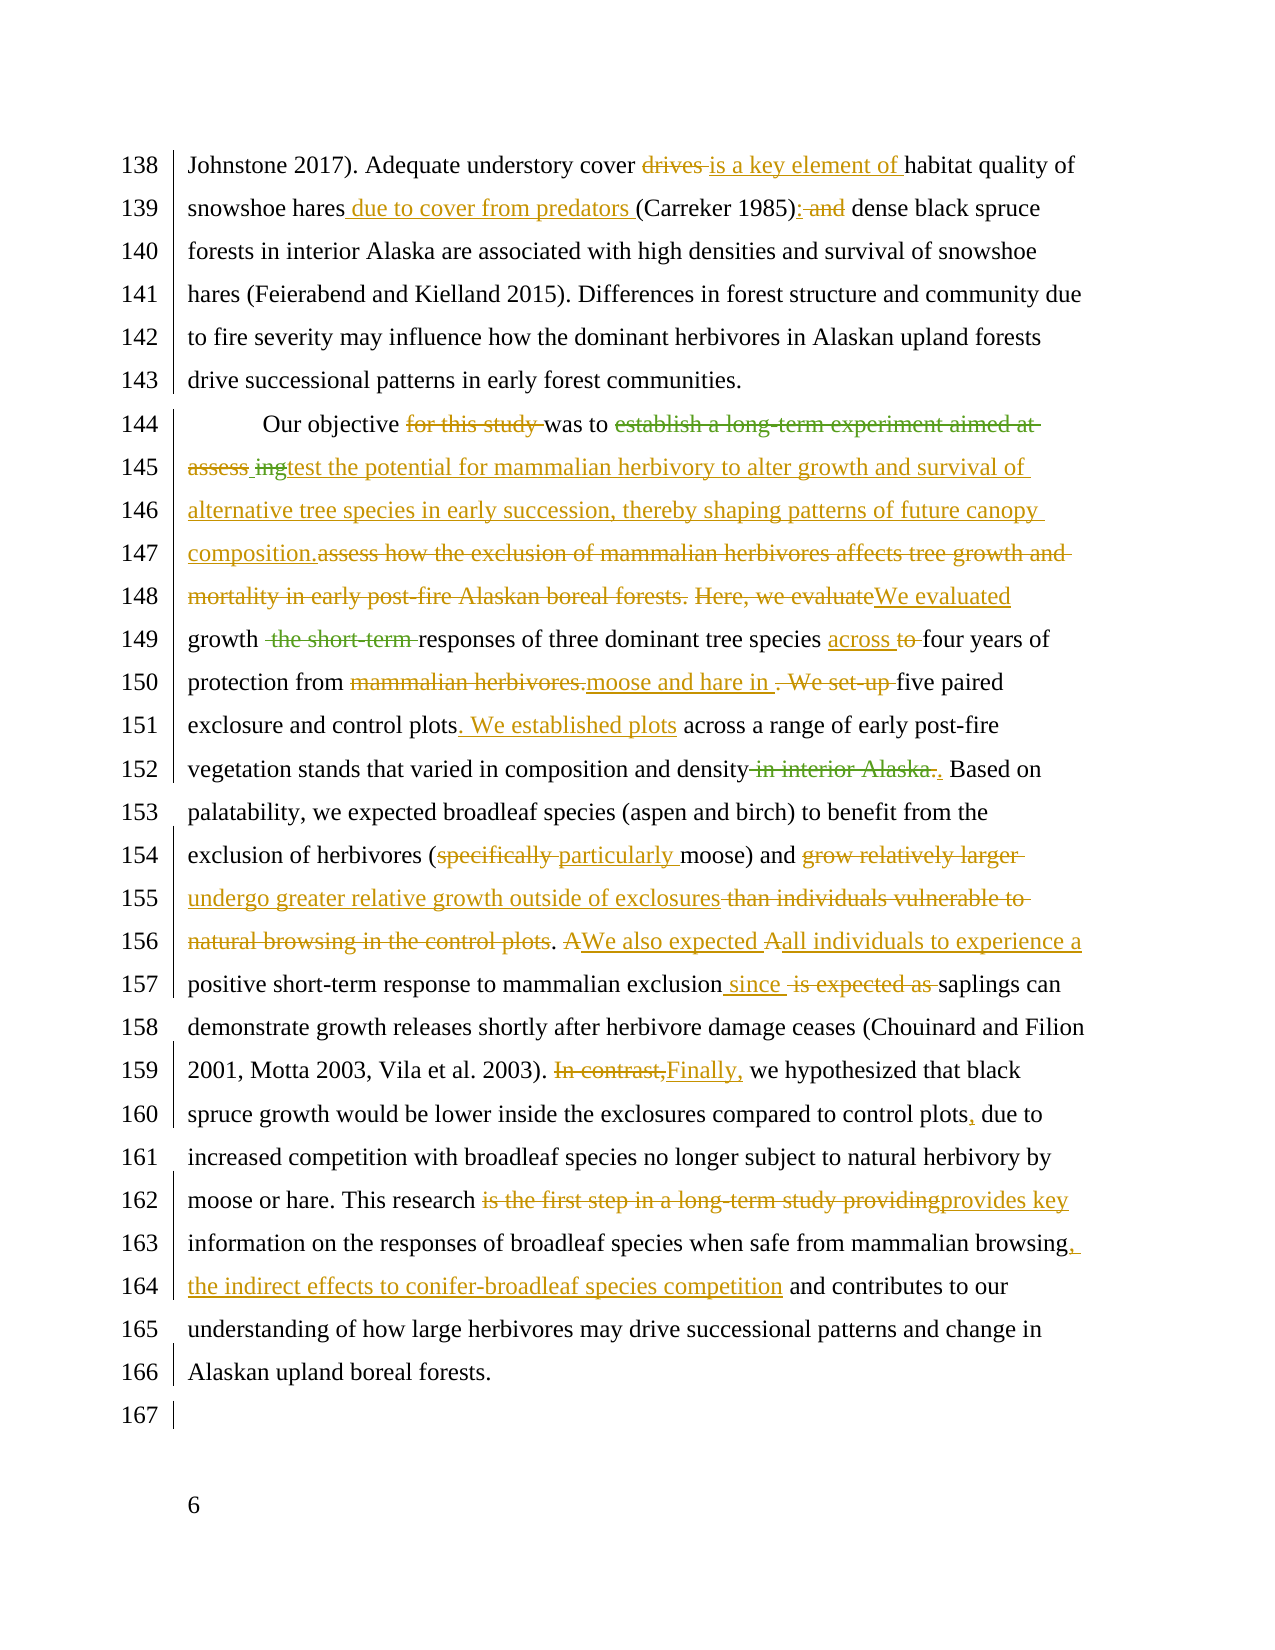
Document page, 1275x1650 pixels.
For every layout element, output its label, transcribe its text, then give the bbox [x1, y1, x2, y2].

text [187, 150, 1087, 394]
text Our objective was to growth responses of three dominant tree species four years of protection from five paired exclosure and control plots across a range of early post-fire vegetation stands that varied in composition and density Based on palatability, we expected broadleaf species (aspen and birch) to benefit from the exclusion of herbivores (moose) and . positive short-term response to mammalian exclusionsaplings can demonstrate growth releases shortly after herbivore damage ceases (Chouinard and Filion 2001, Motta 2003, Vila et al. 2003). we hypothesized that black spruce growth would be lower inside the exclosures compared to control plots due to increased competition with broadleaf species no longer subject to natural herbivory by moose or hare. This research information on the responses of broadleaf species when safe from mammalian browsing and contributes to our understanding of how large herbivores may drive successional patterns and change in Alaskan upland boreal forests. [187, 409, 1087, 1386]
